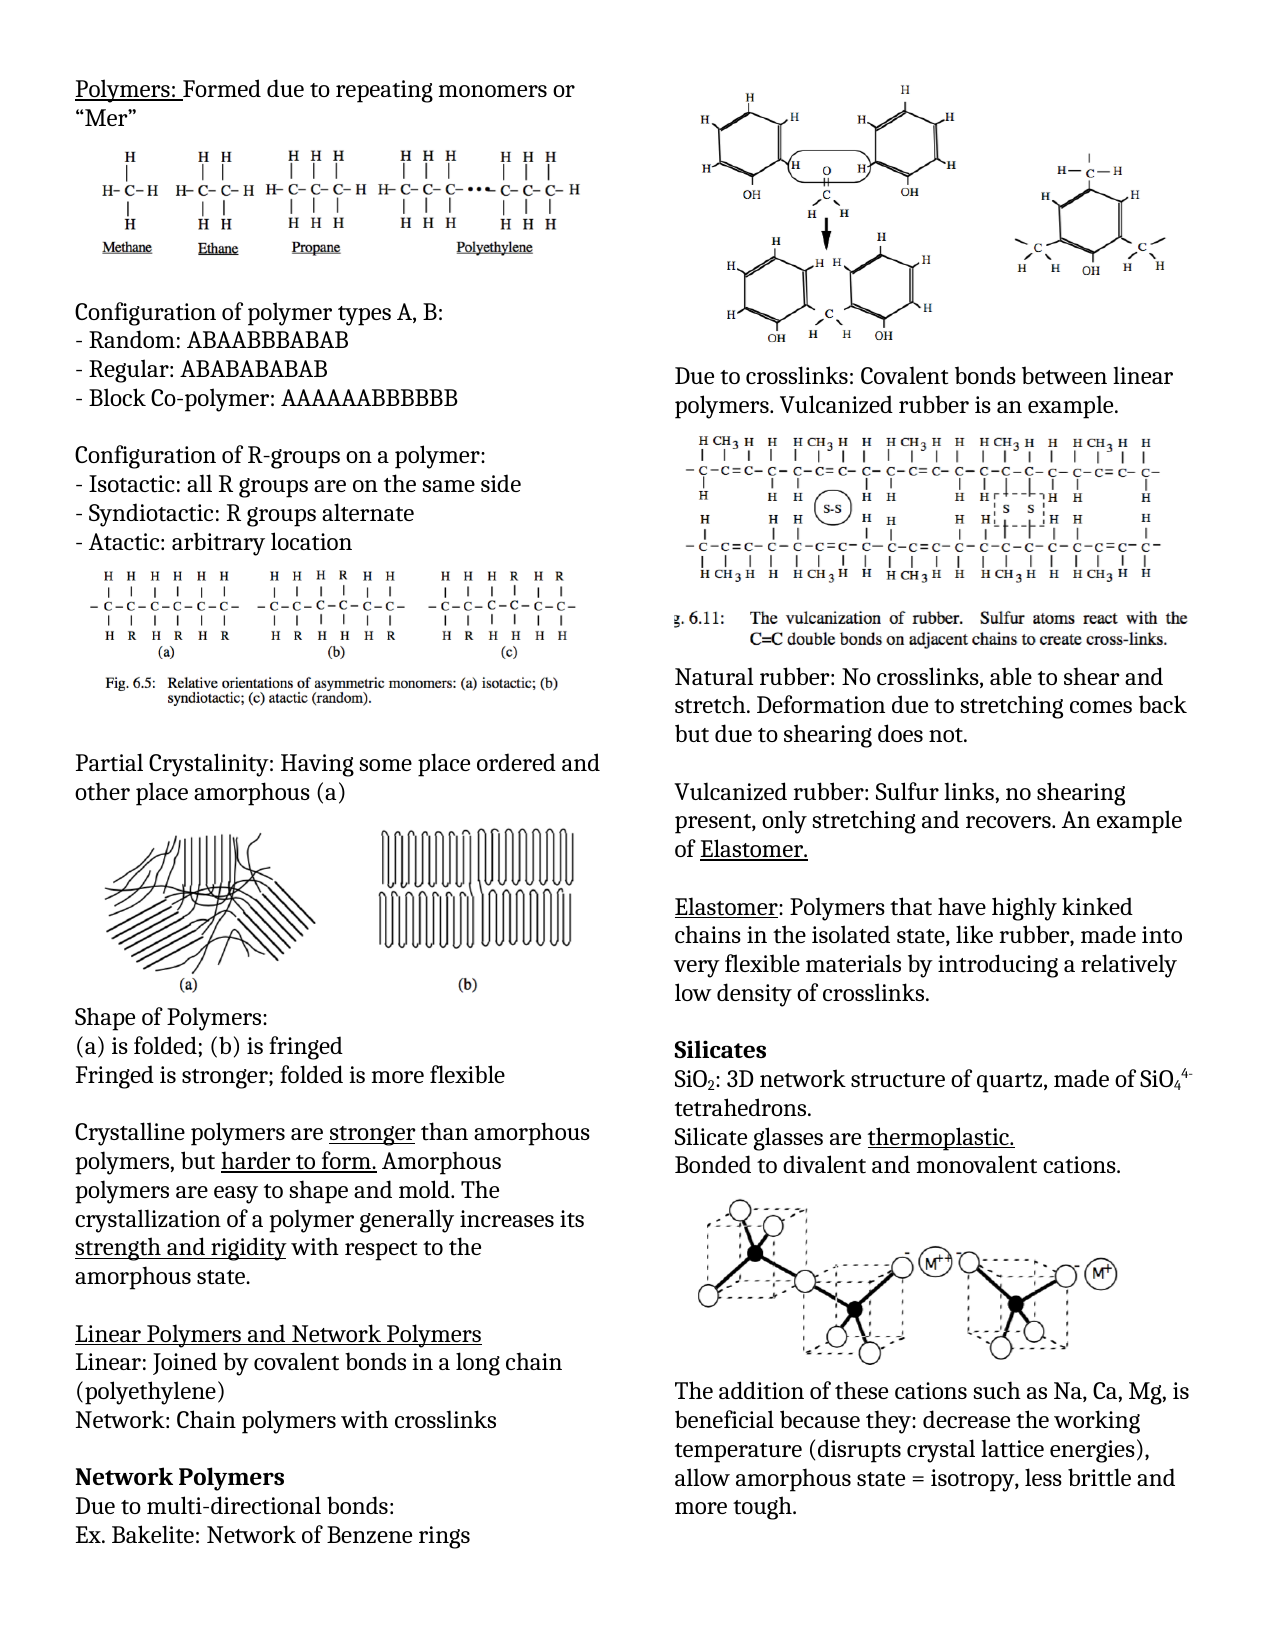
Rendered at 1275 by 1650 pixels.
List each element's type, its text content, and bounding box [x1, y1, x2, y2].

picture [674, 419, 1200, 663]
text Network: Chain polymers with crosslinks [75, 1406, 601, 1434]
text Configuration of polymer types A, B: [75, 298, 601, 326]
text Configuration of R-groups on a polymer: [75, 441, 601, 470]
text Elastomer: Polymers that have highly kinked chains in the isolated state, like rubber, made into very flexible materials by introducing a relatively low density of crosslinks. [674, 892, 1200, 1007]
text Linear: Joined by covalent bonds in a long chain (polyethylene) [75, 1348, 601, 1406]
text Ex. Bakelite: Network of Benzene rings [75, 1521, 601, 1549]
text - Isotactic: all R groups are on the same side [75, 470, 601, 499]
text Network Polymers [75, 1463, 601, 1492]
picture [75, 556, 601, 721]
text - Regular: ABABABABAB [75, 355, 601, 384]
text Shape of Polymers: [75, 1004, 601, 1032]
text - Syndiotactic: R groups alternate [75, 499, 601, 528]
text Fringed is stronger; folded is more flexible [75, 1061, 601, 1089]
text Due to multi-directional bonds: [75, 1492, 601, 1521]
text Vulcanized rubber: Sulfur links, no shearing present, only stretching and recovers. An example of Elastomer. [674, 777, 1200, 864]
picture [75, 806, 601, 1004]
text - Block Co-polymer: AAAAAABBBBBB [75, 384, 601, 413]
text Natural rubber: No crosslinks, able to shear and stretch. Deformation due to stretching comes back but due to shearing does not. [674, 663, 1200, 749]
text The addition of these cations such as Na, Ca, Mg, is beneficial because they: decrease the working temperature (disrupts crystal lattice energies), allow amorphous state = isotropy, less brittle and more tough. [674, 1378, 1200, 1521]
text Silicates [674, 1036, 1200, 1065]
text SiO2: 3D network structure of quartz, made of SiO44- tetrahedrons. [674, 1065, 1200, 1122]
text Crystalline polymers are stronger than amorphous polymers, but harder to form. Amorphous polymers are easy to shape and mold. The crystallization of a polymer generally increases its strength and rigidity with respect to the amorphous state. [75, 1118, 601, 1291]
picture [674, 1180, 1200, 1378]
text (a) is folded; (b) is fringed [75, 1032, 601, 1061]
text Silicate glasses are thermoplastic. [674, 1122, 1200, 1151]
text Partial Crystalinity: Having some place ordered and other place amorphous (a) [75, 749, 601, 806]
text Bonded to divalent and monovalent cations. [674, 1151, 1200, 1180]
text - Random: ABAABBBABAB [75, 326, 601, 355]
text Due to crosslinks: Covalent bonds between linear polymers. Vulcanized rubber is an example. [674, 363, 1200, 419]
picture [75, 132, 601, 269]
picture [674, 75, 1200, 363]
text Linear Polymers and Network Polymers [75, 1319, 601, 1348]
text - Atactic: arbitrary location [75, 528, 601, 556]
text Polymers: Formed due to repeating monomers or “Mer” [75, 75, 601, 132]
